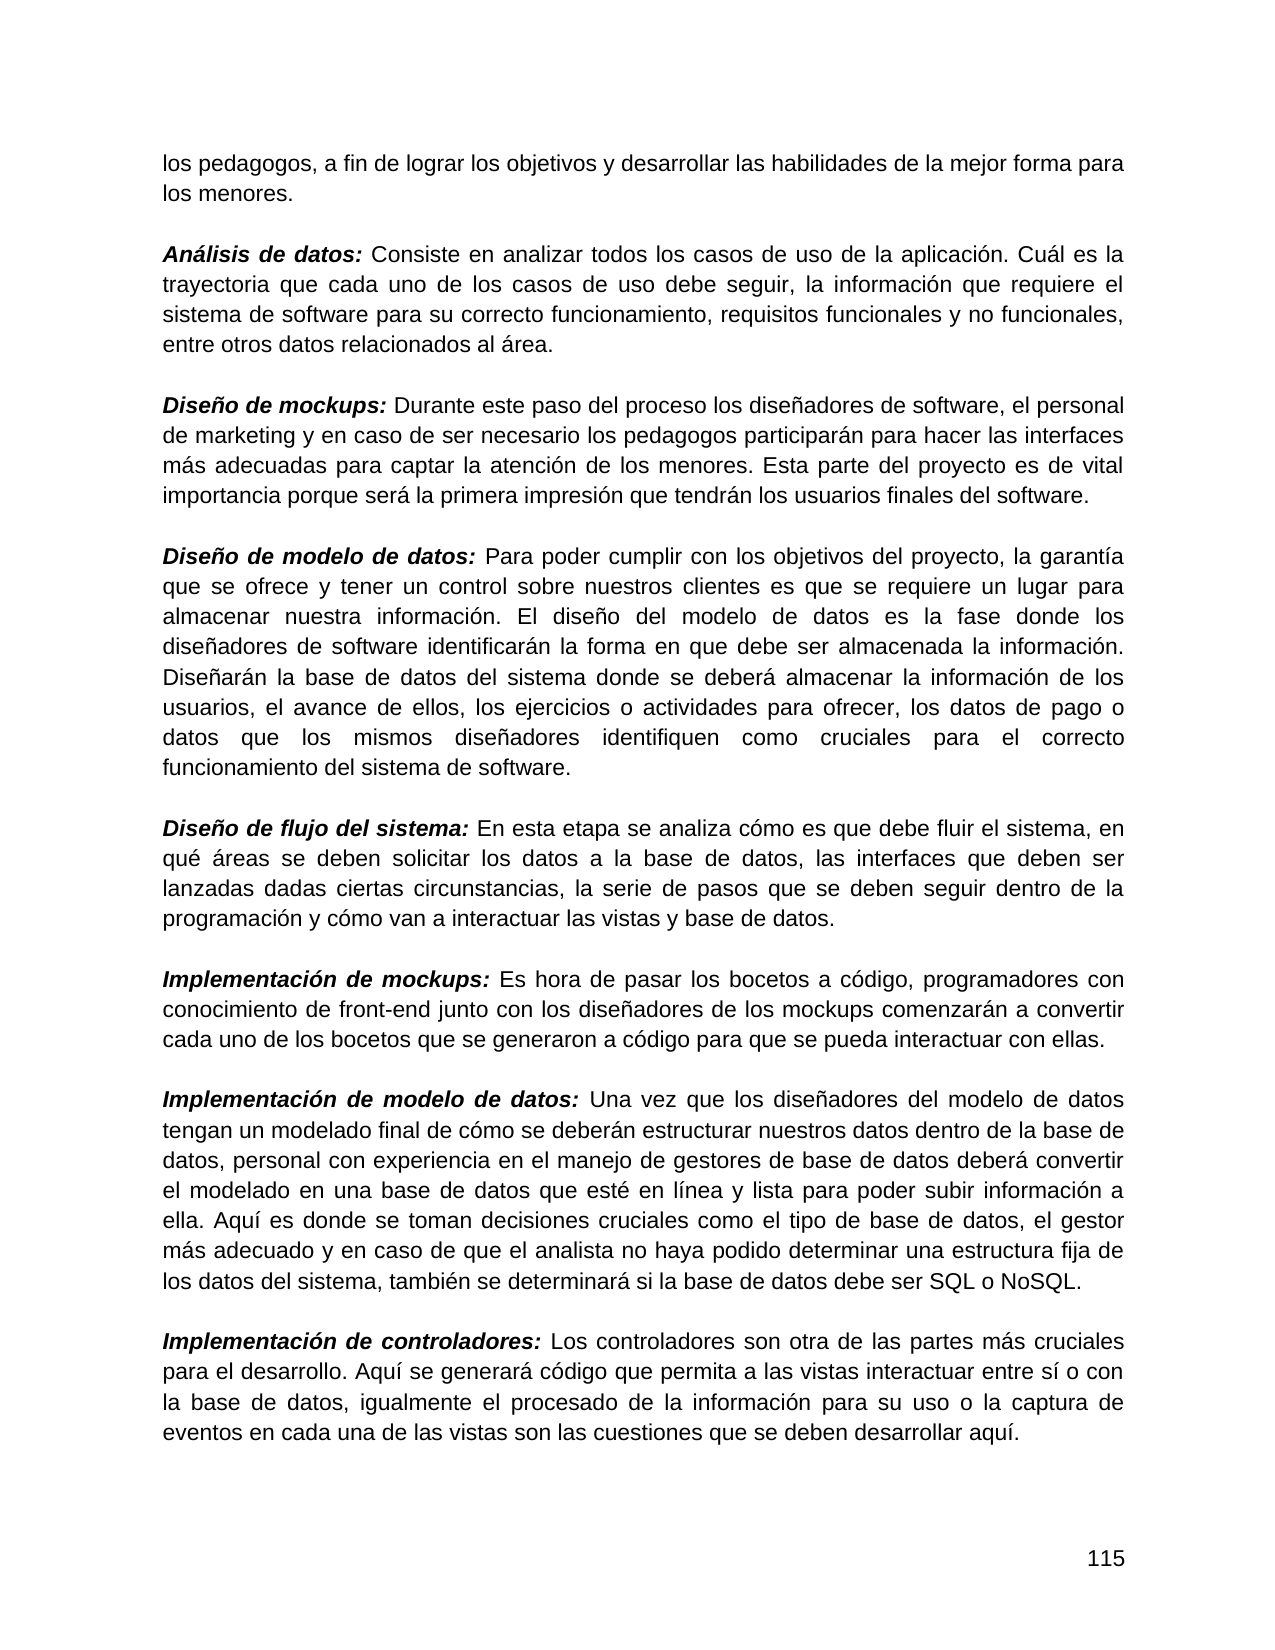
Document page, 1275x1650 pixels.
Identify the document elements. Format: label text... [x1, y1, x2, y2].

text Implementación de mockups: Es hora de pasar los bocetos a código, programadores con conocimiento de front-end junto con los diseñadores de los mockups comenzarán a convertir cada uno de los bocetos que se generaron a código para que se pueda interactuar con ellas. [162, 966, 1125, 1052]
text Diseño de flujo del sistema: En esta etapa se analiza cómo es que debe fluir el sistema, en qué áreas se deben solicitar los datos a la base de datos, las interfaces que deben ser lanzadas dadas ciertas circunstancias, la serie de pasos que se deben seguir dentro de la programación y cómo van a interactuar las vistas y base de datos. [162, 814, 1125, 932]
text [162, 150, 1125, 207]
text Diseño de modelo de datos: Para poder cumplir con los objetivos del proyecto, la garantía que se ofrece y tener un control sobre nuestros clientes es que se requiere un lugar para almacenar nuestra información. El diseño del modelo de datos es la fase donde los diseñadores de software identificarán la forma en que debe ser almacenada la información. Diseñarán la base de datos del sistema donde se deberá almacenar la información de los usuarios, el avance de ellos, los ejercicios o actividades para ofrecer, los datos de pago o datos que los mismos diseñadores identifiquen como cruciales para el correcto funcionamiento del sistema de software. [162, 543, 1125, 781]
text Análisis de datos: Consiste en analizar todos los casos de uso de la aplicación. Cuál es la trayectoria que cada uno de los casos de uso debe seguir, la información que requiere el sistema de software para su correcto funcionamiento, requisitos funcionales y no funcionales, entre otros datos relacionados al área. [162, 241, 1125, 358]
text Implementación de modelo de datos: Una vez que los diseñadores del modelo de datos tengan un modelado final de cómo se deberán estructurar nuestros datos dentro de la base de datos, personal con experiencia en el manejo de gestores de base de datos deberá convertir el modelado en una base de datos que esté en línea y lista para poder subir información a ella. Aquí es donde se toman decisiones cruciales como el tipo de base de datos, el gestor más adecuado y en caso de que el analista no haya podido determinar una estructura fija de los datos del sistema, también se determinará si la base de datos debe ser SQL o NoSQL. [162, 1086, 1125, 1294]
text Diseño de mockups: Durante este paso del proceso los diseñadores de software, el personal de marketing y en caso de ser necesario los pedagogos participarán para hacer las interfaces más adecuadas para captar la atención de los menores. Esta parte del proyecto es de vital importancia porque será la primera impresión que tendrán los usuarios finales del software. [162, 392, 1125, 509]
text Implementación de controladores: Los controladores son otra de las partes más cruciales para el desarrollo. Aquí se generará código que permita a las vistas interactuar entre sí o con la base de datos, igualmente el procesado de la información para su uso o la captura de eventos en cada una de las vistas son las cuestiones que se deben desarrollar aquí. [162, 1328, 1125, 1445]
